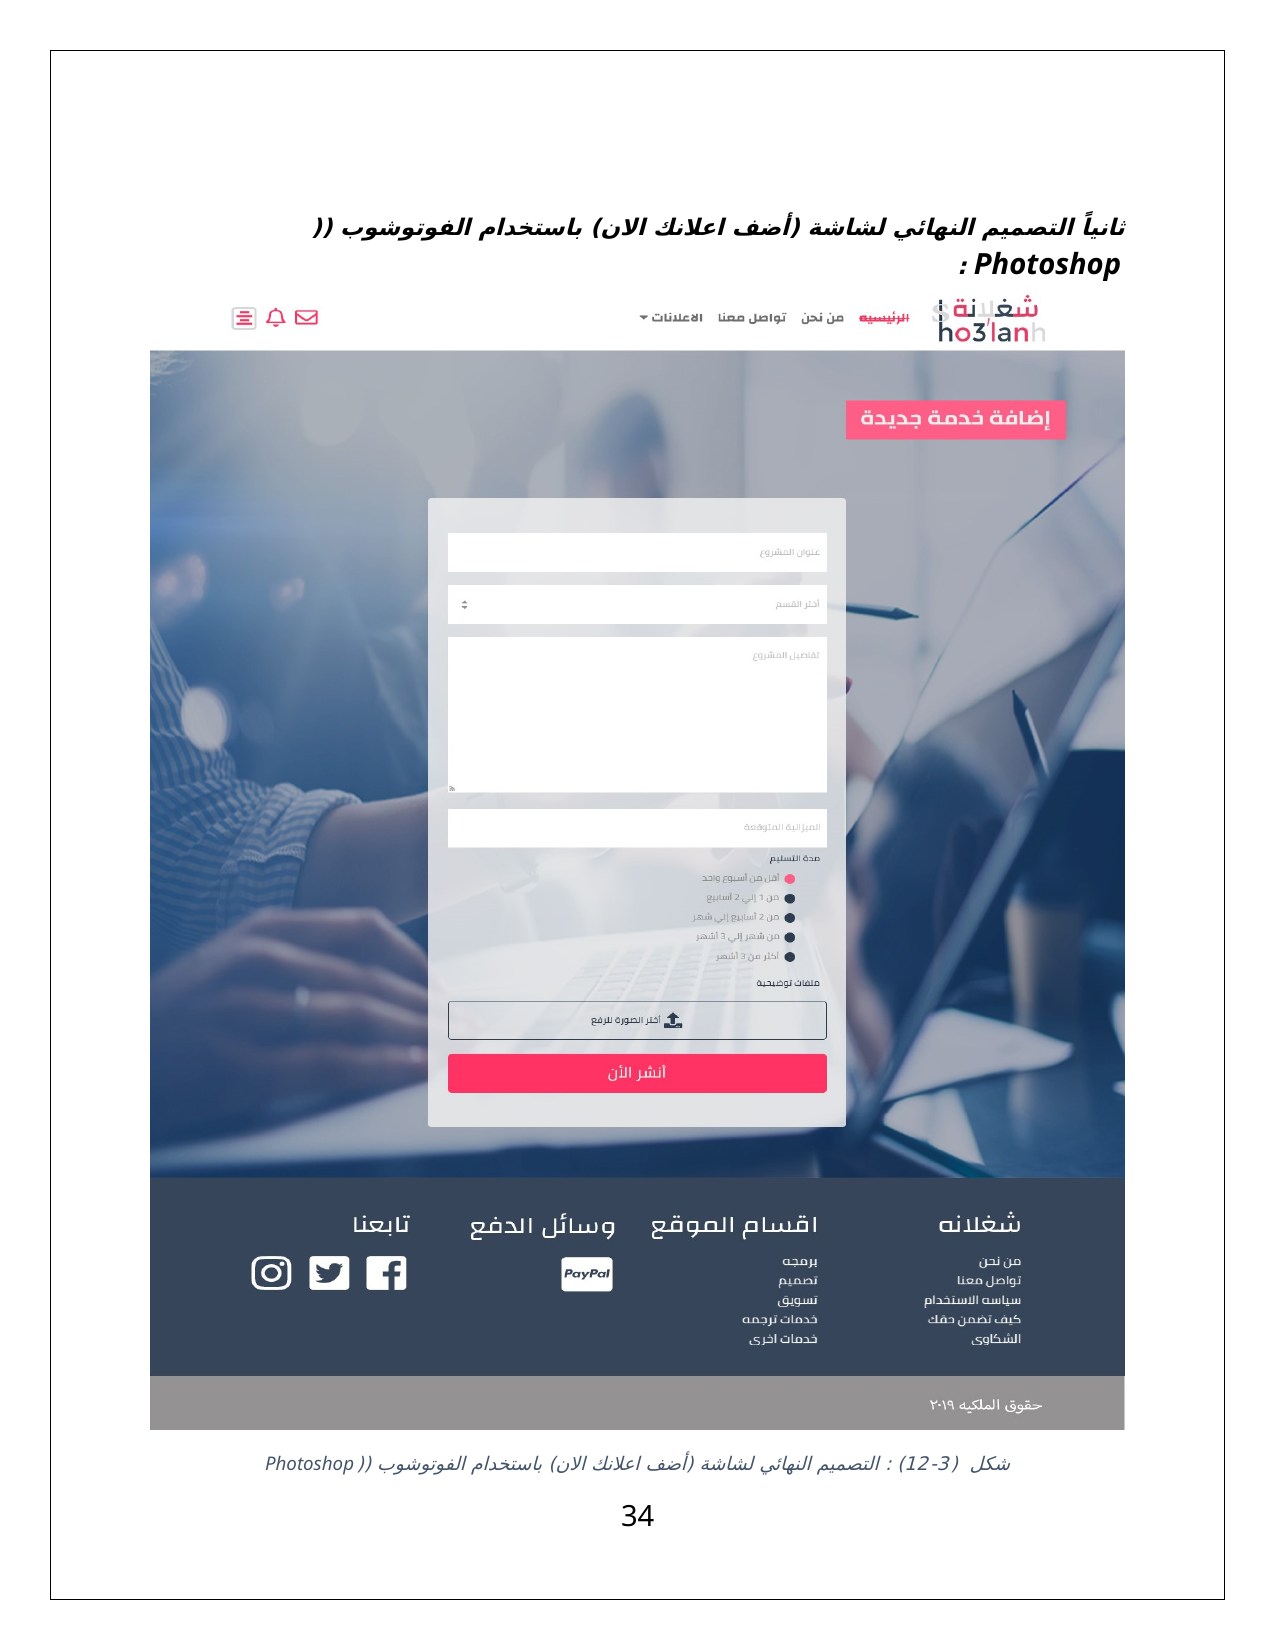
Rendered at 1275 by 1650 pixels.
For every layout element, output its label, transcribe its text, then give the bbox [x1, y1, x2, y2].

subtitle ثانياً التصميم النهائي لشاشة (أضف اعلانك الان) باستخدام الفوتوشوب ((Photoshop : [150, 214, 1124, 283]
text شكل (3-12) : التصميم النهائي لشاشة (أضف اعلانك الان) باستخدام الفوتوشوب ((Photoshop [150, 1450, 1125, 1475]
picture [150, 286, 1125, 1430]
